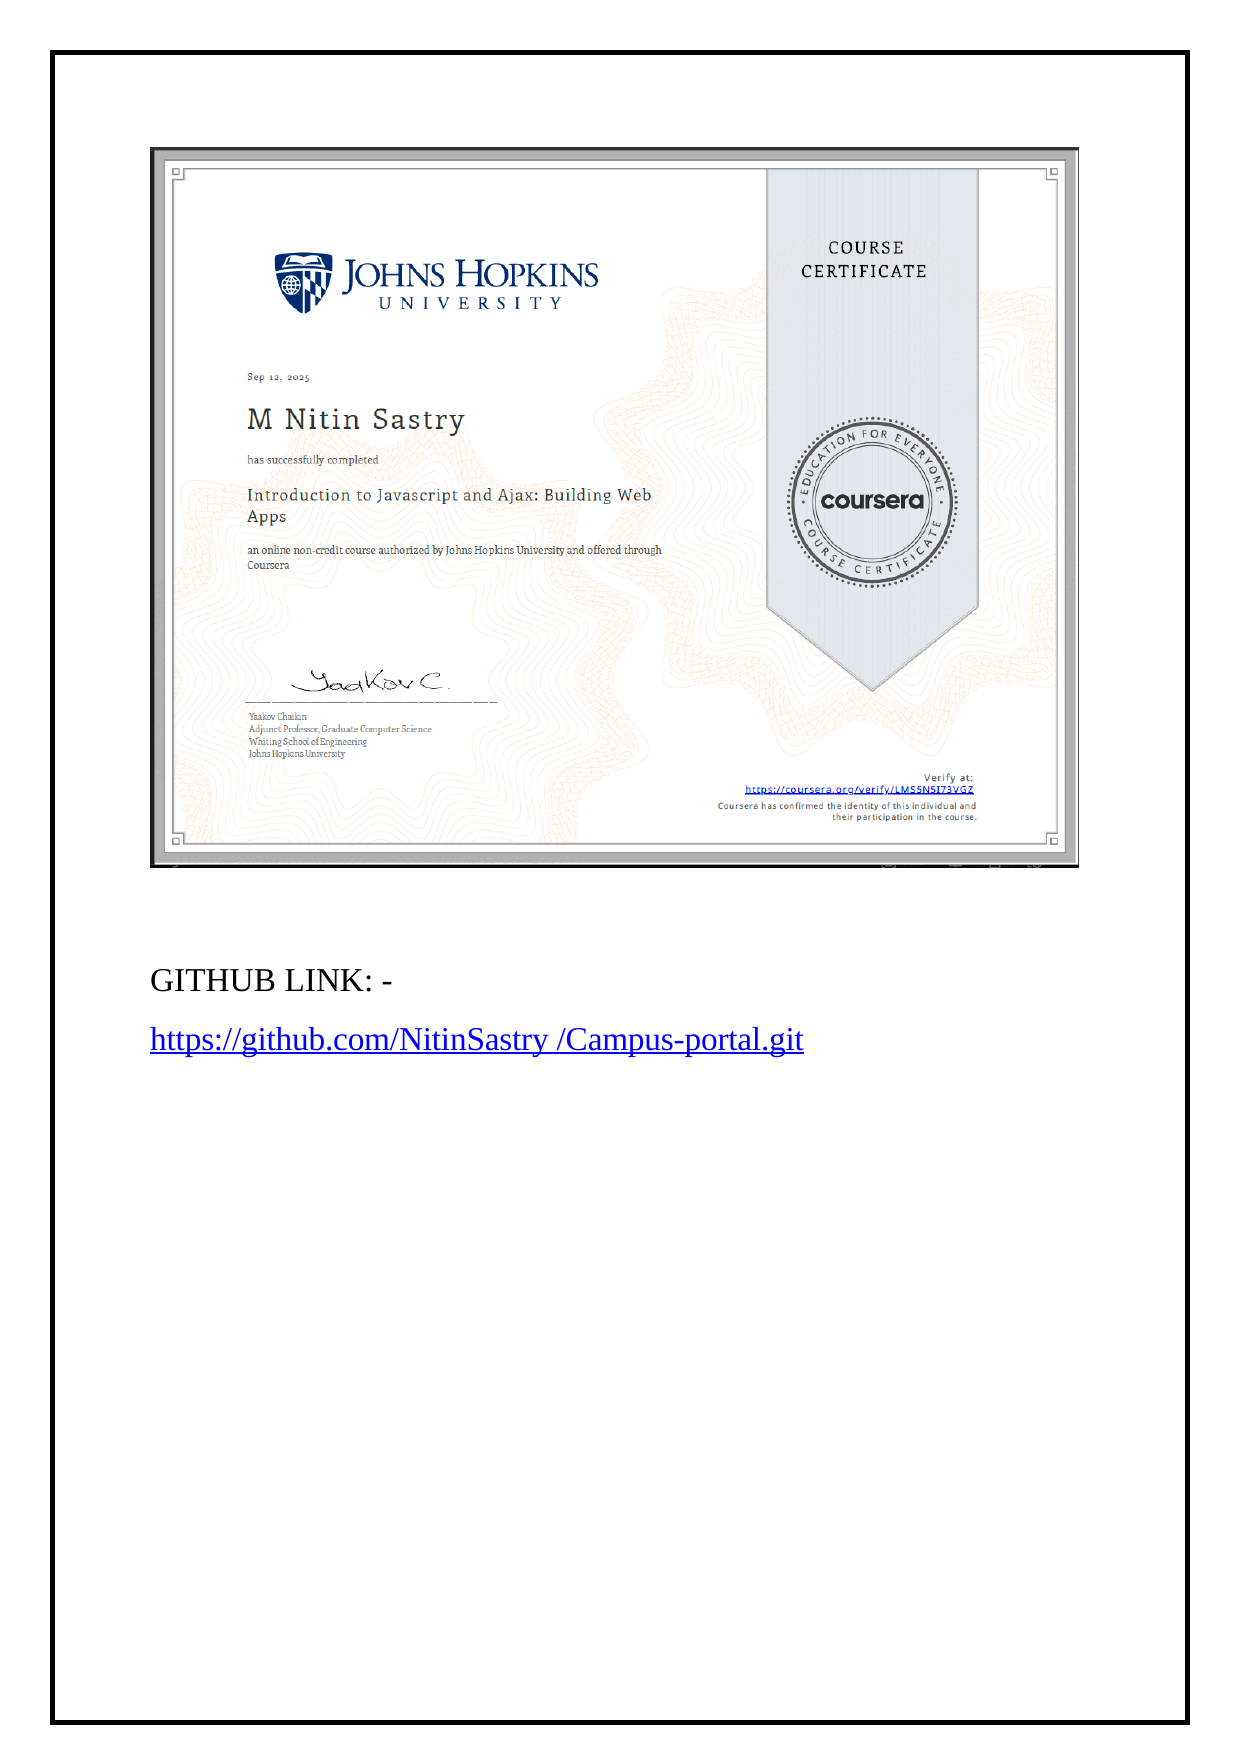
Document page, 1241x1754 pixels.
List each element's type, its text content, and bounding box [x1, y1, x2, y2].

text https://github.com/NitinSastry /Campus-portal.git [150, 1019, 979, 1057]
picture [150, 147, 1079, 868]
text GITHUB LINK: - [150, 960, 1122, 998]
